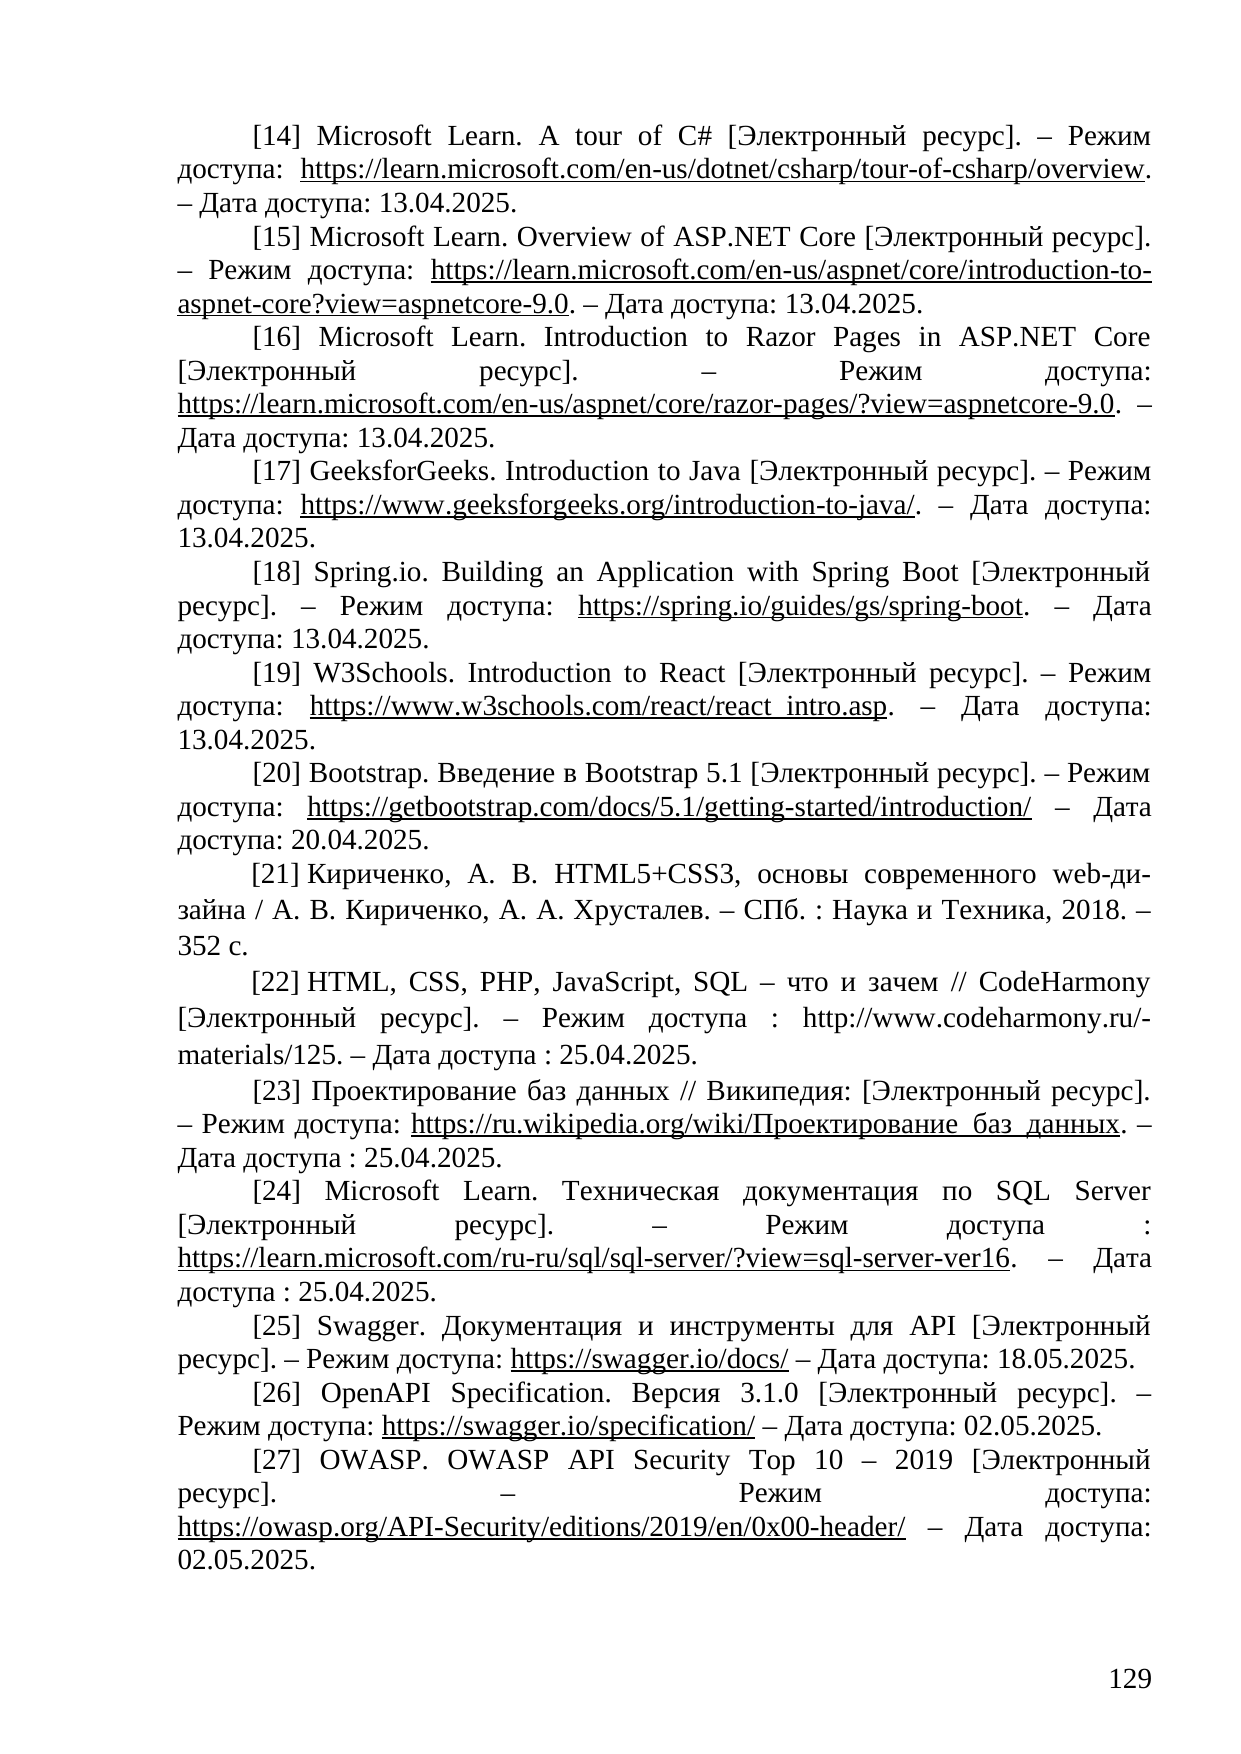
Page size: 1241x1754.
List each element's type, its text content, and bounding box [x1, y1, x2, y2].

text [14] Microsoft Learn. A tour of C# [Электронный ресурс]. – Режим доступа: https://learn.microsoft.com/en-us/dotnet/csharp/tour-of-csharp/overview. – Дата доступа: 13.04.2025. [177, 118, 1152, 219]
text [24] Microsoft Learn. Техническая документация по SQL Server [Электронный ресурс]. – Режим доступа : https://learn.microsoft.com/ru-ru/sql/sql-server/?view=sql-server-ver16. – Дата доступа : 25.04.2025. [177, 1173, 1152, 1308]
text [19] W3Schools. Introduction to React [Электронный ресурс]. – Режим доступа: https://www.w3schools.com/react/react_intro.asp. – Дата доступа: 13.04.2025. [177, 655, 1152, 755]
text [26] OpenAPI Specification. Версия 3.1.0 [Электронный ресурс]. – Режим доступа: https://swagger.io/specification/ – Дата доступа: 02.05.2025. [177, 1375, 1152, 1442]
text [18] Spring.io. Building an Application with Spring Boot [Электронный ресурс]. – Режим доступа: https://spring.io/guides/gs/spring-boot. – Дата доступа: 13.04.2025. [177, 554, 1152, 655]
text [16] Microsoft Learn. Introduction to Razor Pages in ASP.NET Core [Электронный ресурс]. – Режим доступа: https://learn.microsoft.com/en-us/aspnet/core/razor-pages/?view=aspnetcore-9.0. – Дата доступа: 13.04.2025. [177, 319, 1152, 453]
text [23] Проектирование баз данных // Википедия: [Электронный ресурс]. – Режим доступа: https://ru.wikipedia.org/wiki/Проектирование_баз_данных. – Дата доступа : 25.04.2025. [177, 1073, 1152, 1173]
text [15] Microsoft Learn. Overview of ASP.NET Core [Электронный ресурс]. – Режим доступа: https://learn.microsoft.com/en-us/aspnet/core/introduction-to-aspnet-core?view=aspnetcore-9.0. – Дата доступа: 13.04.2025. [177, 219, 1152, 319]
text [22] HTML, CSS, PHP, JavaScript, SQL – что и зачем // CodeHarmony [Электронный ресурс]. – Режим доступа : http://www.codeharmony.ru/-materials/125. – Дата доступа : 25.04.2025. [177, 964, 1152, 1070]
text [27] OWASP. OWASP API Security Top 10 – 2019 [Электронный ресурс]. – Режим доступа: https://owasp.org/API-Security/editions/2019/en/0x00-header/ – Дата доступа: 02.05.2025. [177, 1442, 1152, 1576]
text [17] GeeksforGeeks. Introduction to Java [Электронный ресурс]. – Режим доступа: https://www.geeksforgeeks.org/introduction-to-java/. – Дата доступа: 13.04.2025. [177, 453, 1152, 554]
text [25] Swagger. Документация и инструменты для API [Электронный ресурс]. – Режим доступа: https://swagger.io/docs/ – Дата доступа: 18.05.2025. [177, 1308, 1152, 1375]
text [21] Кириченко, А. В. HTML5+СSS3, основы современного web-ди-зайна / А. В. Кириченко, А. А. Хрусталев. – СПб. : Наука и Техника, 2018. –352 c. [177, 856, 1152, 962]
text [20] Bootstrap. Введение в Bootstrap 5.1 [Электронный ресурс]. – Режим доступа: https://getbootstrap.com/docs/5.1/getting-started/introduction/ – Дата доступа: 20.04.2025. [177, 755, 1152, 856]
